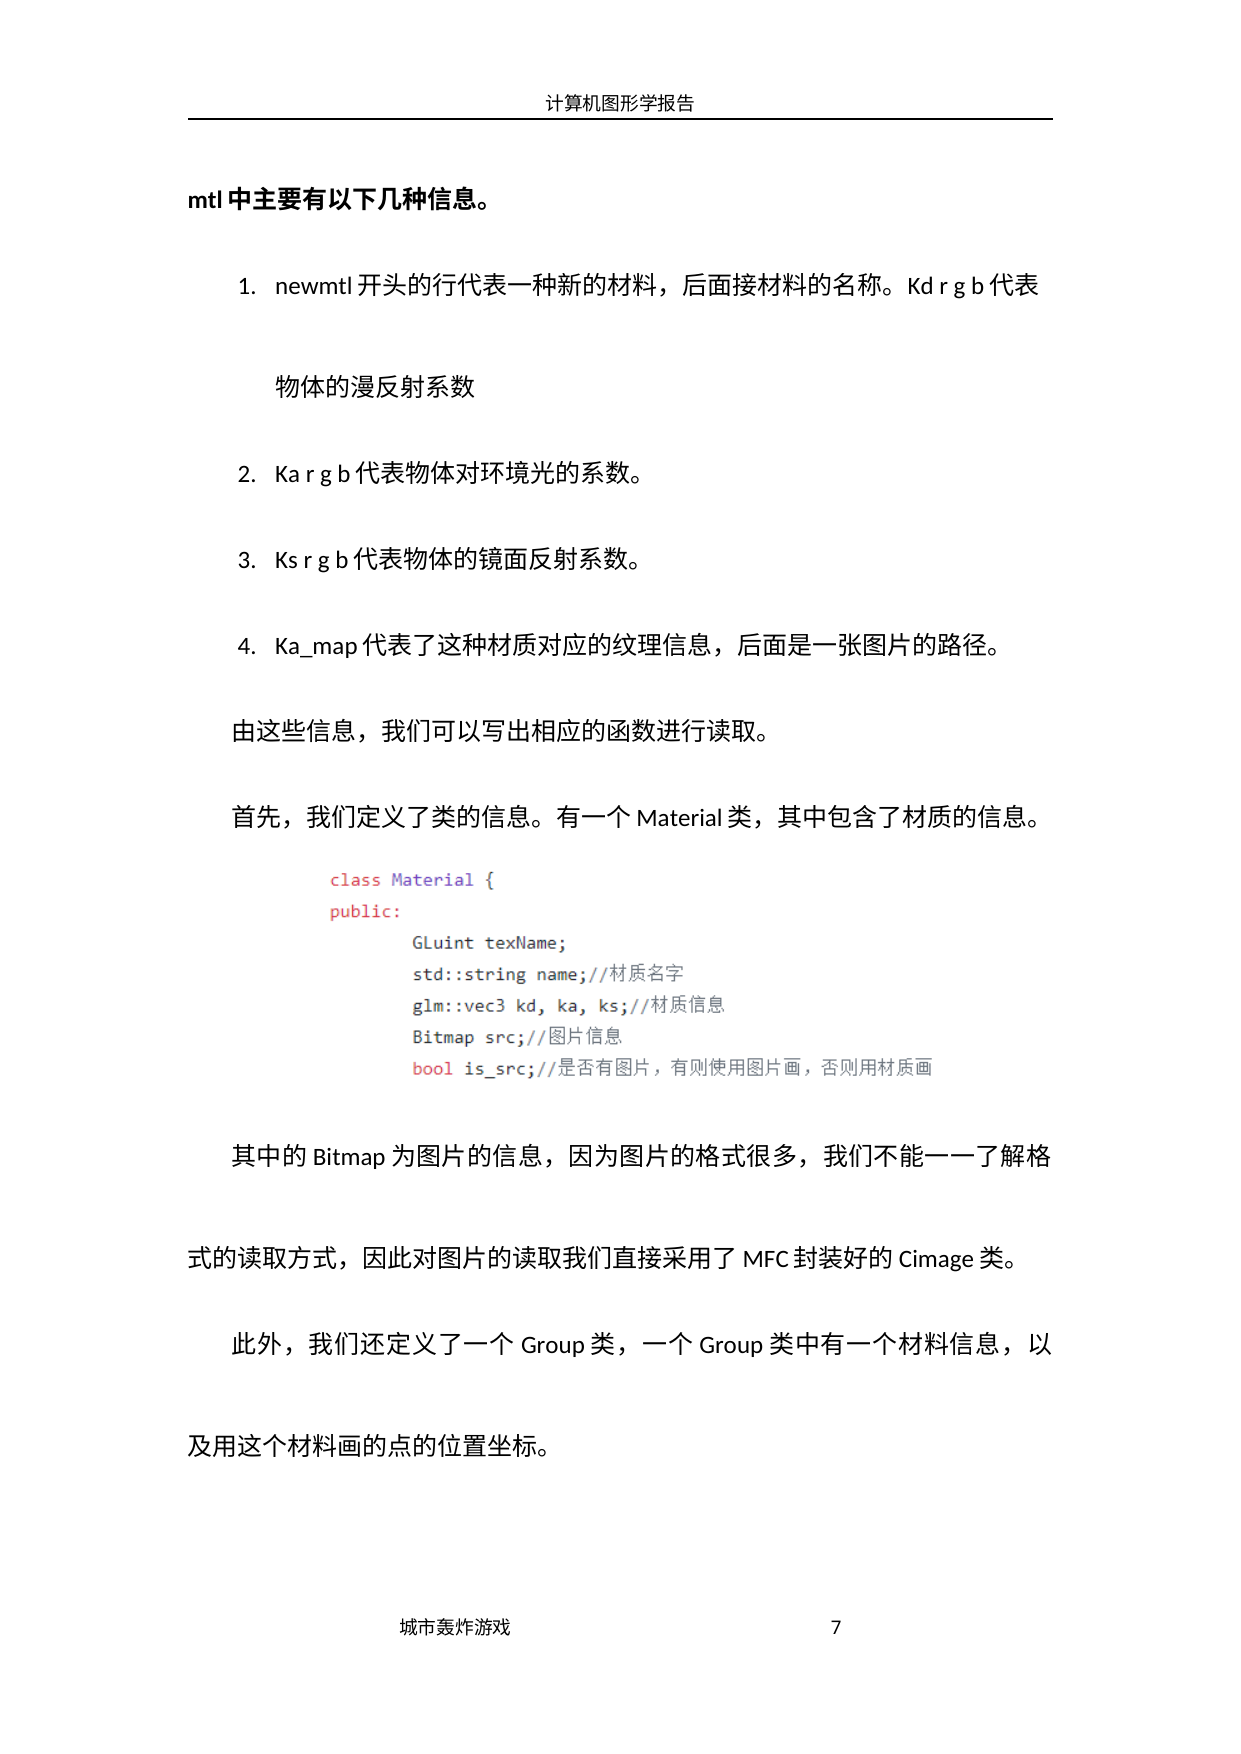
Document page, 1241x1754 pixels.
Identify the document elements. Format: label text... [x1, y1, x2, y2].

text 其中的Bitmap为图片的信息，因为图片的格式很多，我们不能一一了解格式的读取方式，因此对图片的读取我们直接采用了MFC封装好的Cimage类。 [187, 1121, 1053, 1291]
text 此外，我们还定义了一个Group类，一个Group类中有一个材料信息，以及用这个材料画的点的位置坐标。 [187, 1309, 1053, 1479]
text 首先，我们定义了类的信息。有一个Material类，其中包含了材质的信息。 [187, 782, 1053, 850]
picture [322, 868, 962, 1086]
text mtl中主要有以下几种信息。 [187, 164, 1053, 232]
list Ks r g b代表物体的镜面反射系数。 [237, 524, 1053, 592]
list newmtl开头的行代表一种新的材料，后面接材料的名称。Kd r g b代表物体的漫反射系数 [237, 250, 1053, 420]
list Ka_map代表了这种材质对应的纹理信息，后面是一张图片的路径。 [237, 610, 1053, 678]
text 由这些信息，我们可以写出相应的函数进行读取。 [187, 696, 1053, 764]
list Ka r g b代表物体对环境光的系数。 [237, 438, 1053, 506]
